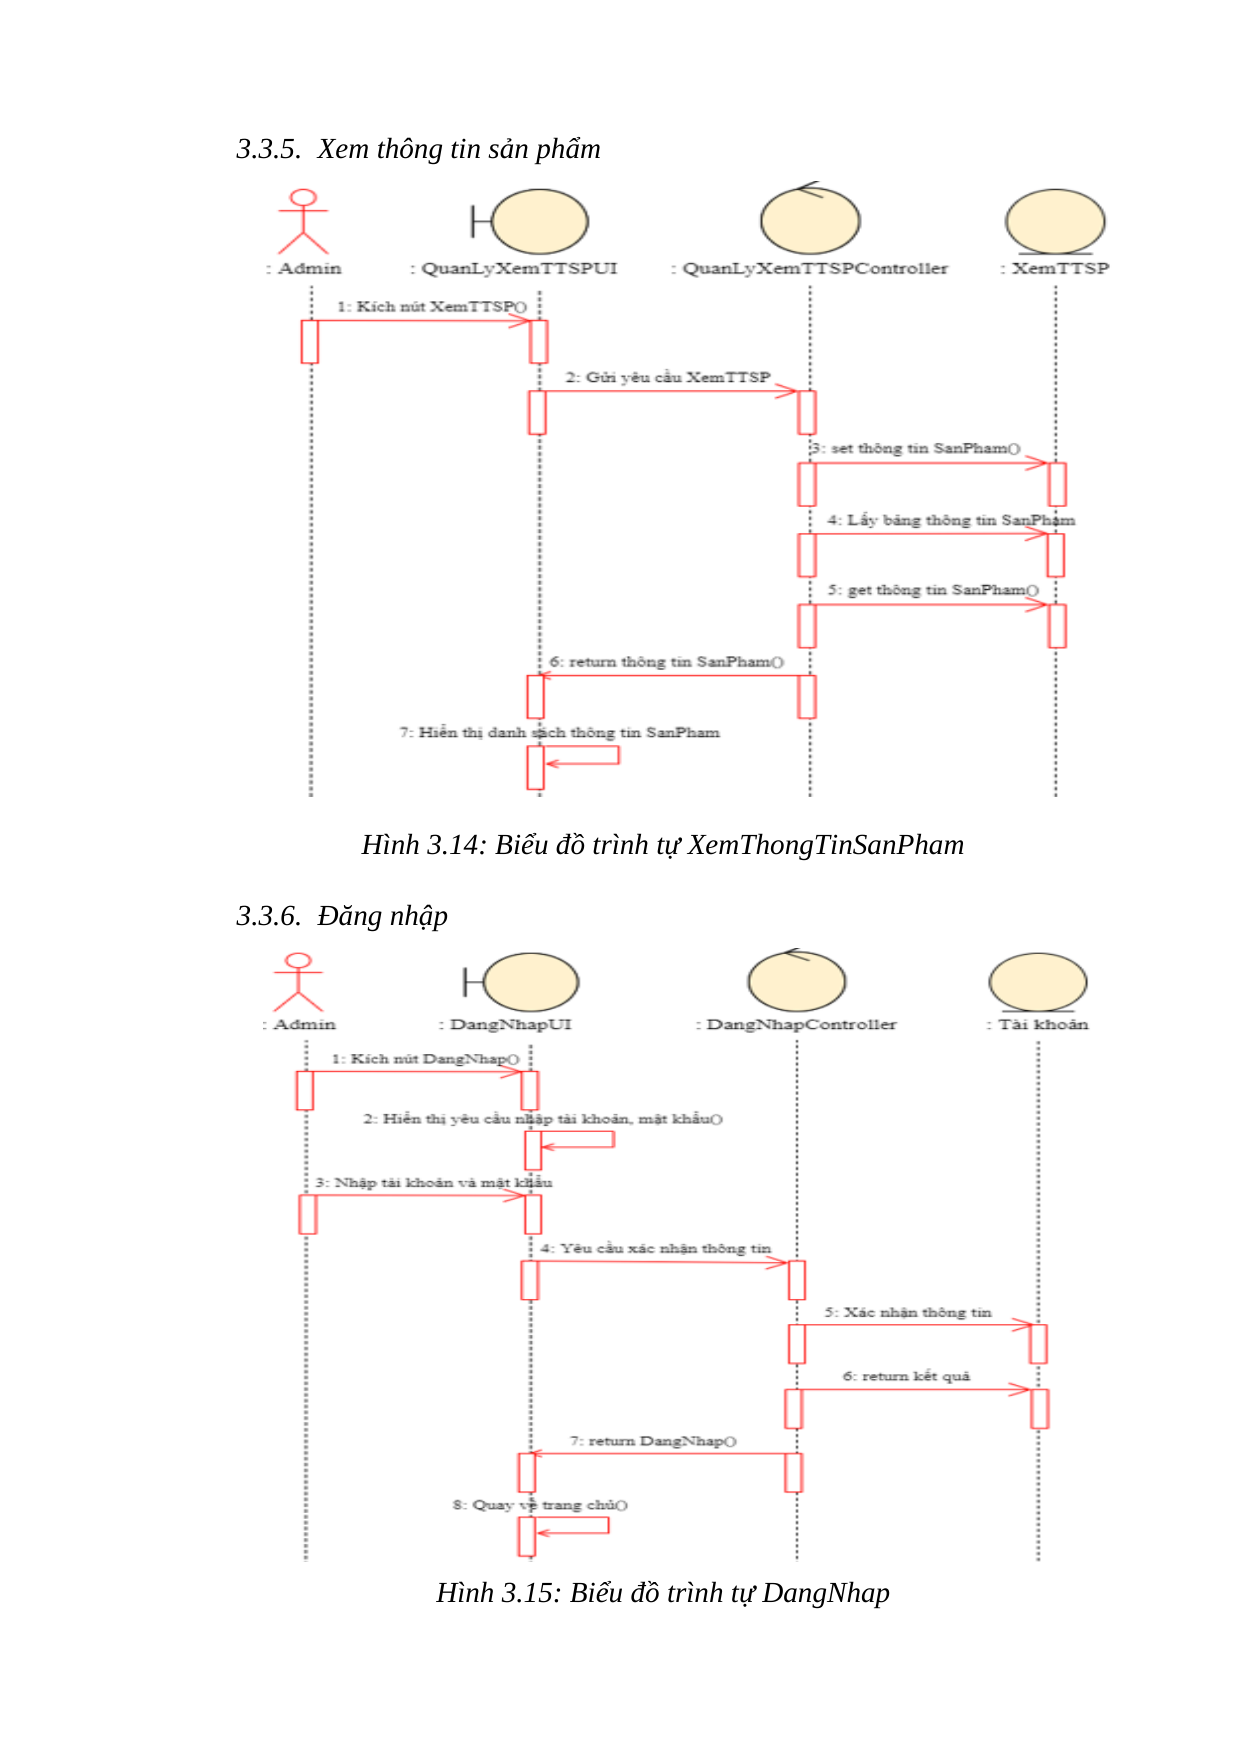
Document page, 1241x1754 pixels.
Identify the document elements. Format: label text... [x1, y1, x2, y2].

list Đăng nhập [236, 898, 1122, 932]
list Hình 3.15: Biểu đồ trình tự DangNhap [207, 1576, 1122, 1609]
text Hình 3.14: Biểu đồ trình tự XemThongTinSanPham [207, 827, 1122, 861]
picture [263, 948, 1098, 1562]
picture [263, 181, 1120, 797]
list Xem thông tin sản phẩm [236, 131, 1122, 164]
